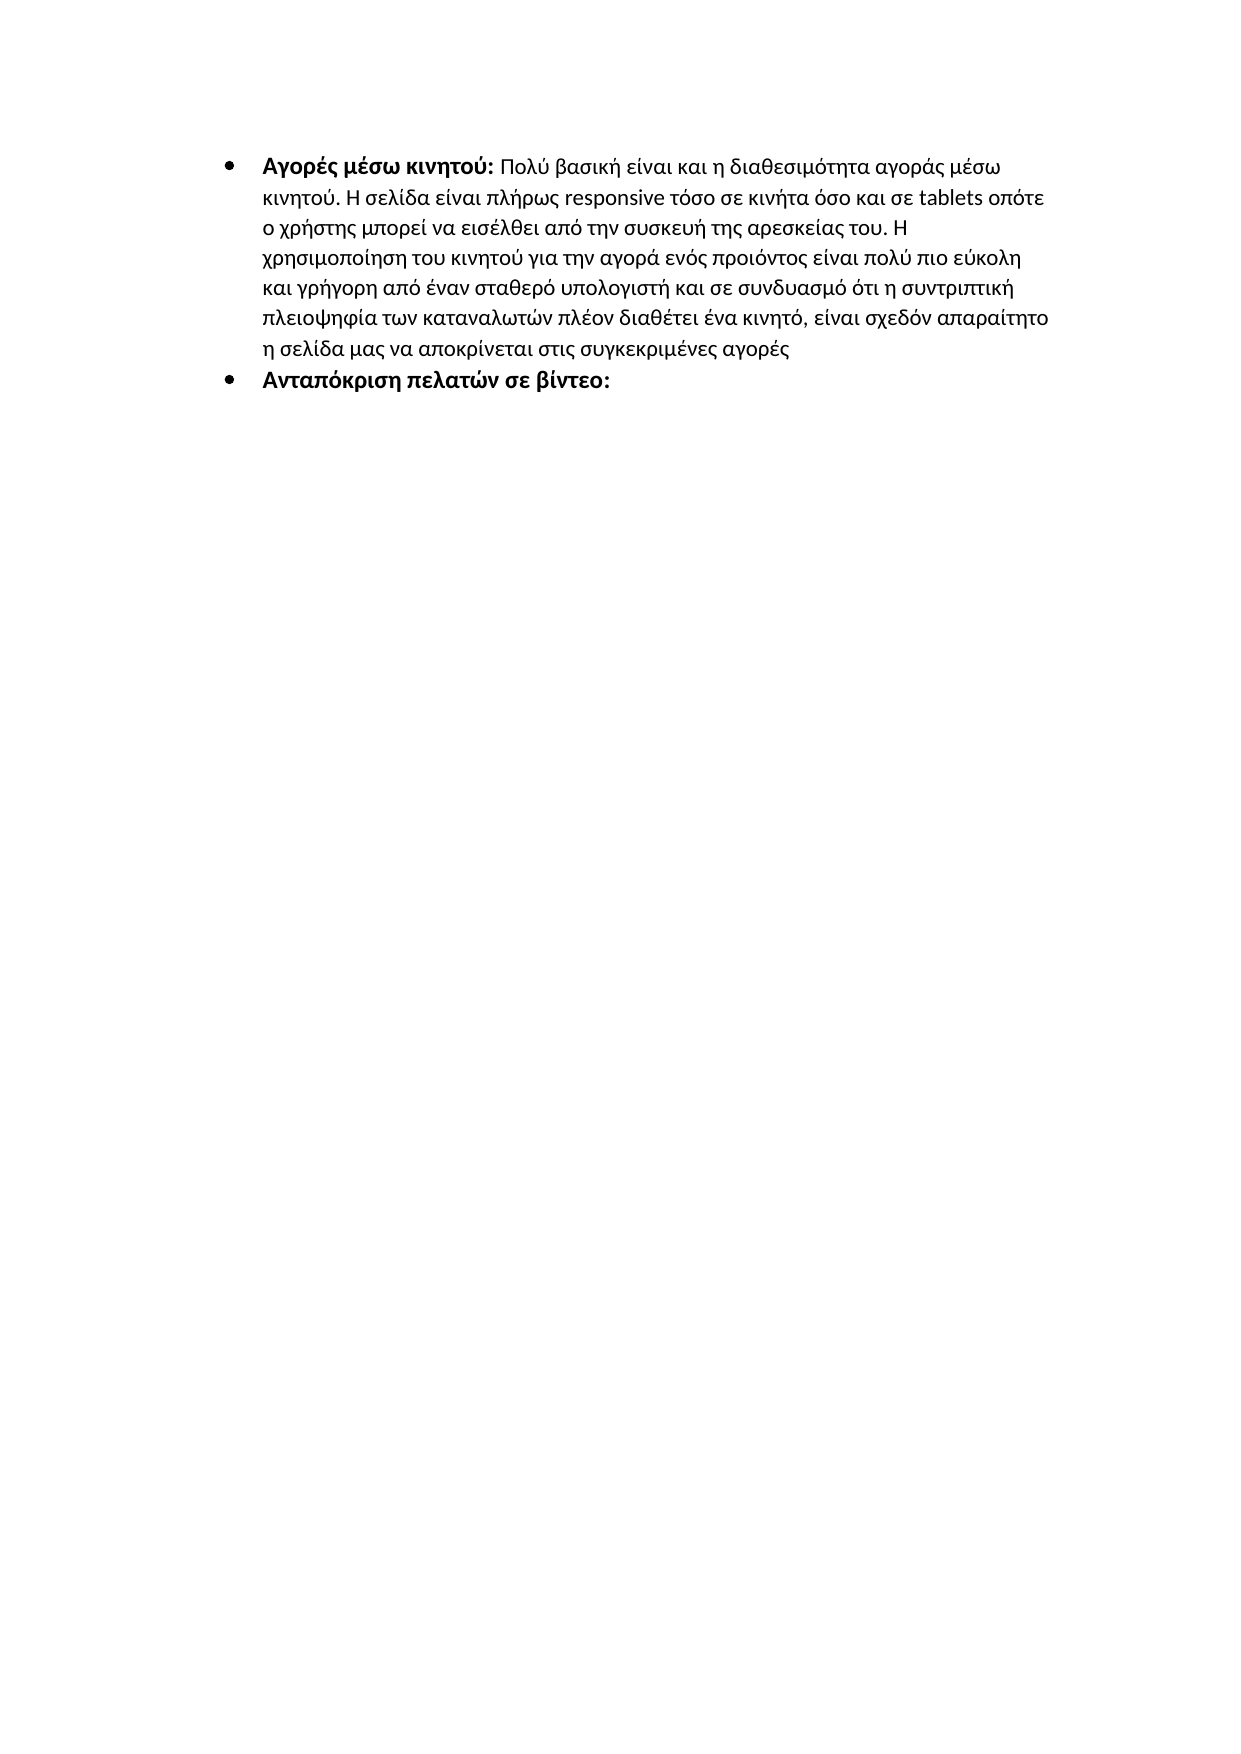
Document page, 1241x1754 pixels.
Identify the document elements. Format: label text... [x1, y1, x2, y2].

list Ανταπόκριση πελατών σε βίντεο: [225, 364, 1053, 394]
list Αγορές μέσω κινητού: Πολύ βασική είναι και η διαθεσιμότητα αγοράς μέσω κινητού. Η σελίδα είναι πλήρως responsive τόσο σε κινήτα όσο και σε tablets οπότε ο χρήστης μπορεί να εισέλθει από την συσκευή της αρεσκείας του. Η χρησιμοποίηση του κινητού για την αγορά ενός προιόντος είναι πολύ πιο εύκολη και γρήγορη από έναν σταθερό υπολογιστή και σε συνδυασμό ότι η συντριπτική πλειοψηφία των καταναλωτών πλέον διαθέτει ένα κινητό, είναι σχεδόν απαραίτητο η σελίδα μας να αποκρίνεται στις συγκεκριμένες αγορές [225, 150, 1053, 362]
